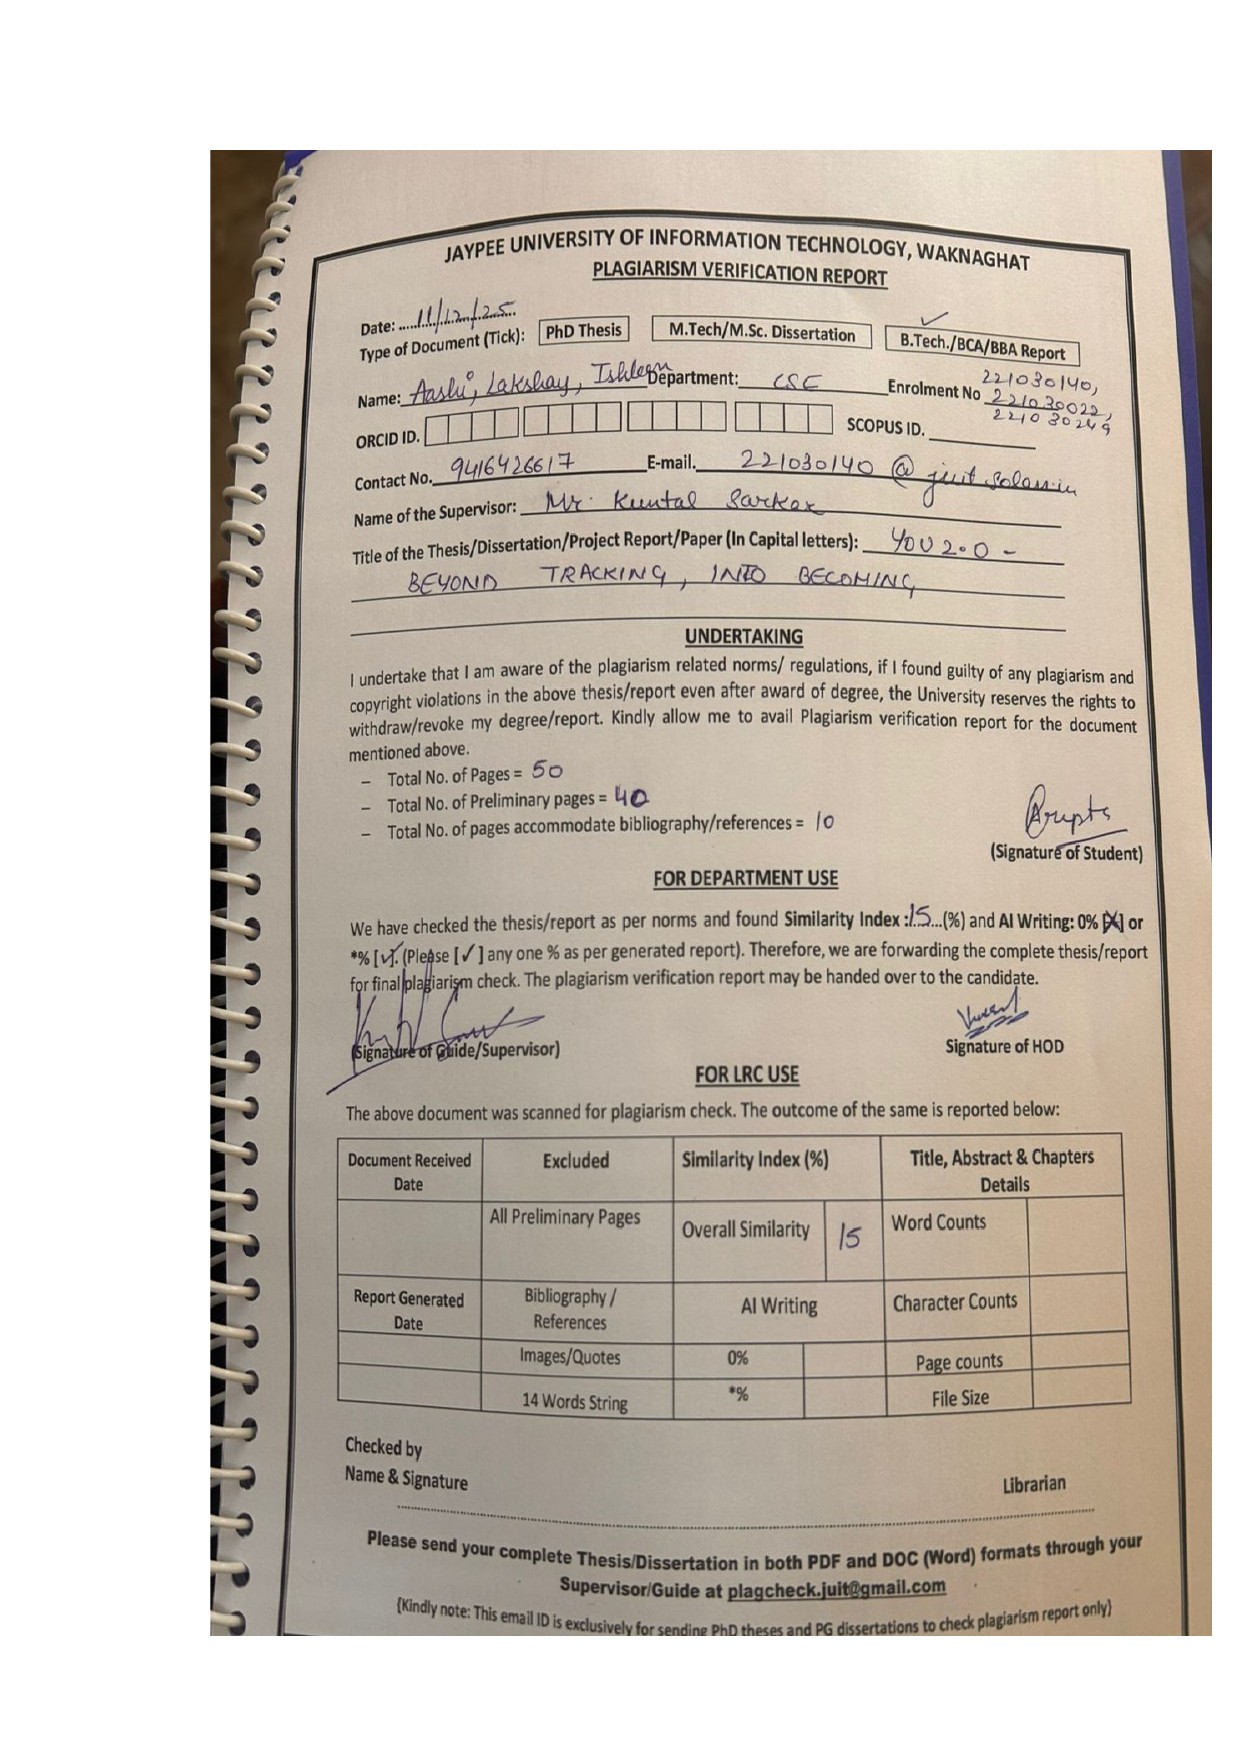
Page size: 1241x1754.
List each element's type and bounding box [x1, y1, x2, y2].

picture [210, 150, 1212, 1636]
